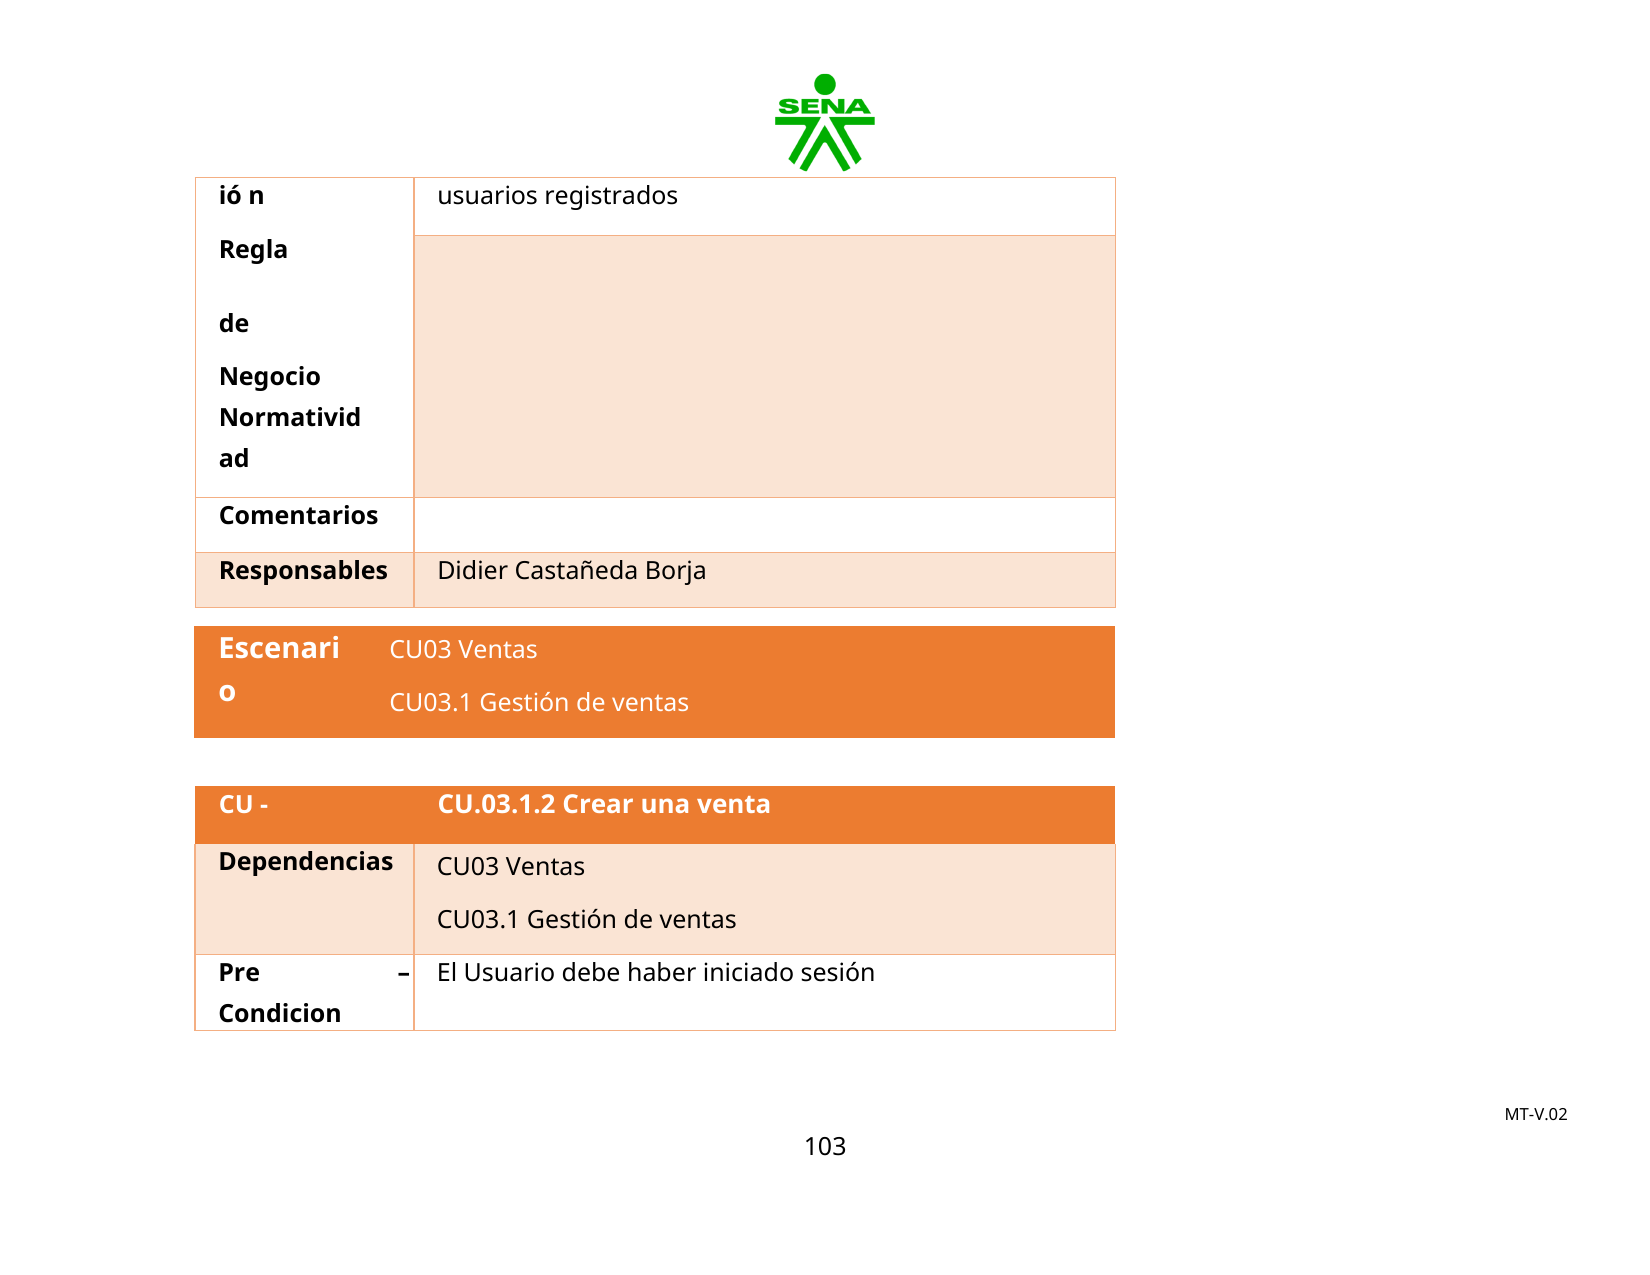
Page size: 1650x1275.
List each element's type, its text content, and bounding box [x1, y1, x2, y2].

table_cell Responsables [196, 553, 413, 607]
picture [775, 73, 875, 172]
table_cell Dependencias [196, 844, 413, 954]
table_cell Comentarios [196, 498, 413, 552]
table_cell CU03 Ventas CU03.1 Gestión de ventas [415, 844, 1115, 954]
table_cell – [372, 955, 413, 1030]
table_cell Documentació n Regla de Negocio Normatividad [196, 178, 413, 497]
table_cell Pre Condiciones [196, 955, 372, 1030]
table_cell El Usuario debe haber iniciado sesión [415, 955, 1115, 1030]
table_cell [415, 236, 1115, 497]
table_header Escenario [194, 626, 363, 738]
table_cell Didier Castañeda Borja [415, 553, 1115, 607]
table_header CU.03.1.2 Crear una venta [414, 786, 1115, 844]
table_header CU03 Ventas CU03.1 Gestión de ventas [363, 626, 1115, 738]
table_cell CA.02.2.1 El sistema debe permitir actualizar todos los usuarios registrados [415, 178, 1115, 235]
table_header CU - [195, 786, 414, 844]
table_cell [415, 498, 1115, 552]
